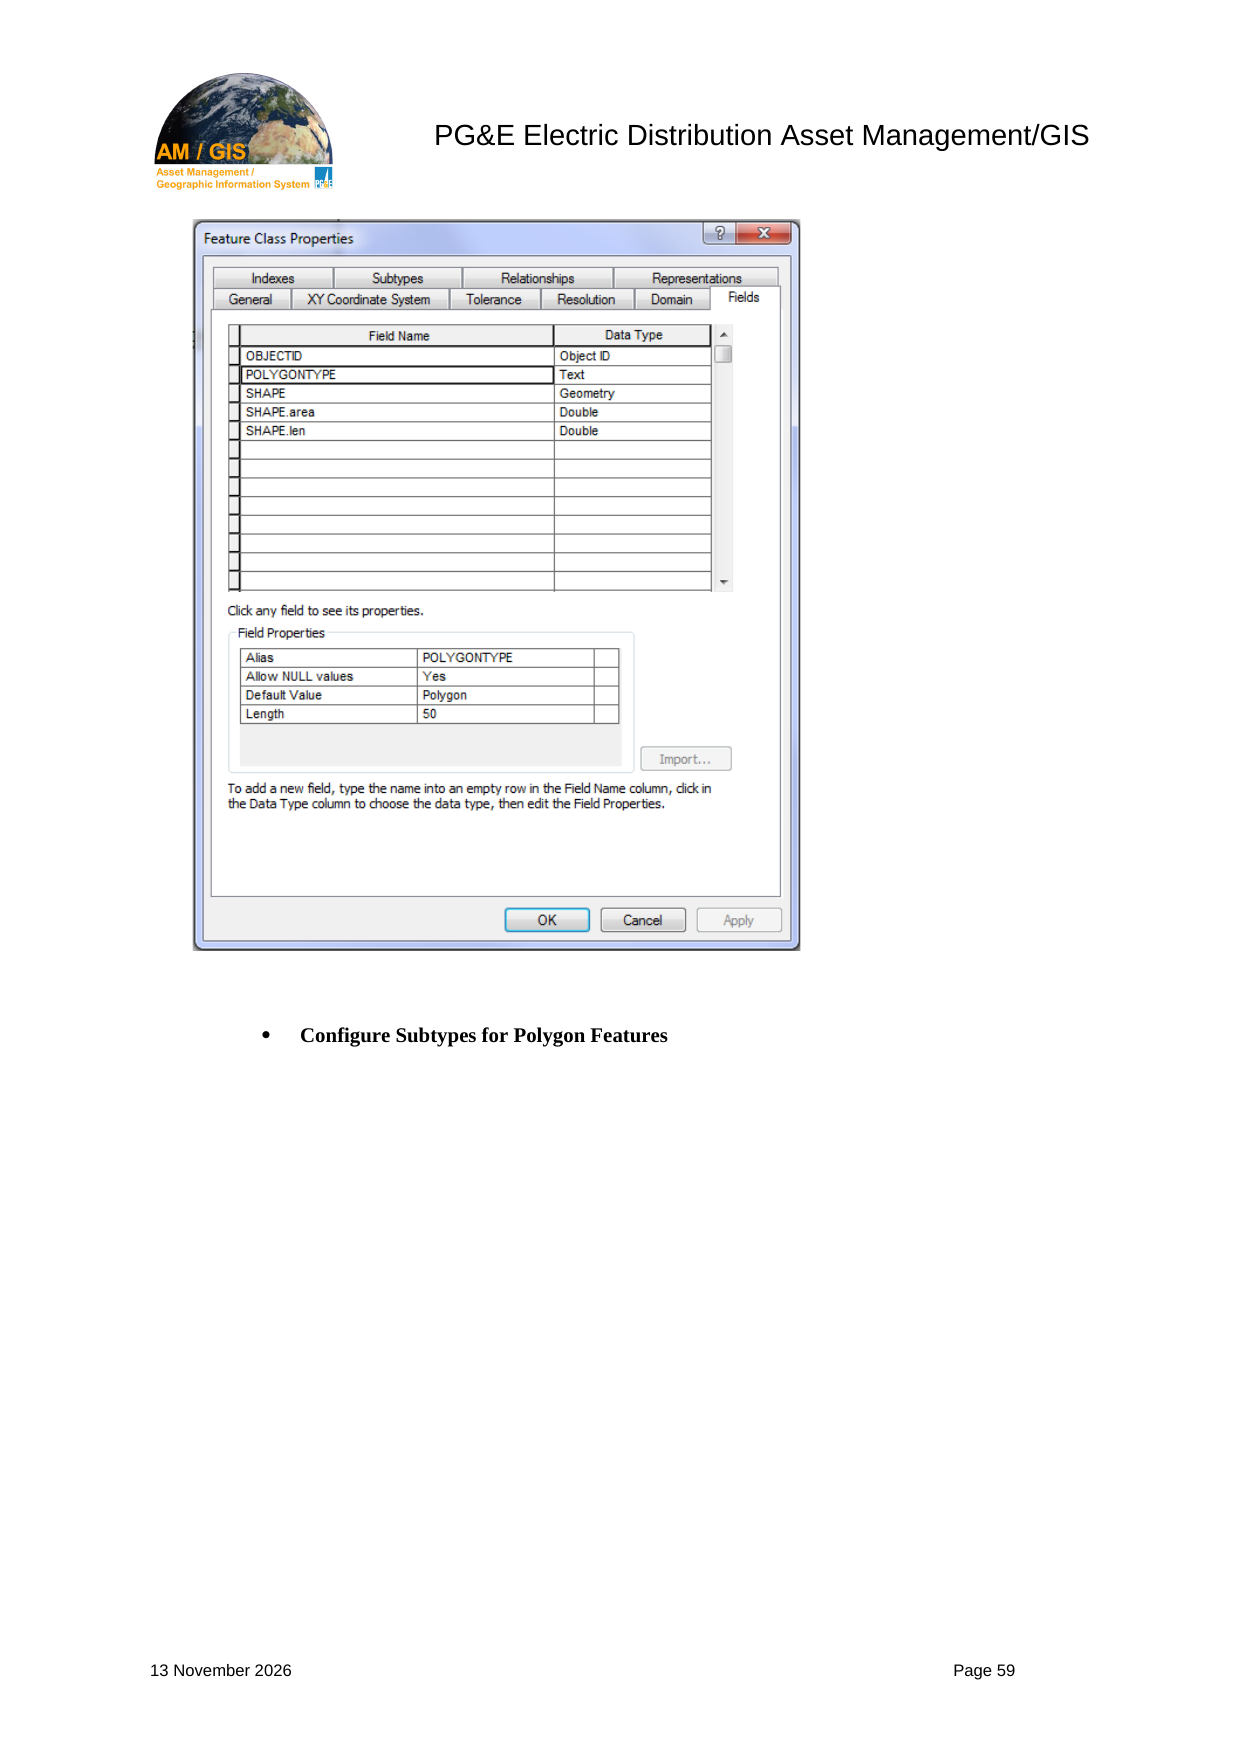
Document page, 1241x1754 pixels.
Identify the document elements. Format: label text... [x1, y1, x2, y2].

picture [192, 219, 801, 951]
list Configure Subtypes for Polygon Features [262, 1023, 1090, 1047]
picture [150, 73, 333, 196]
